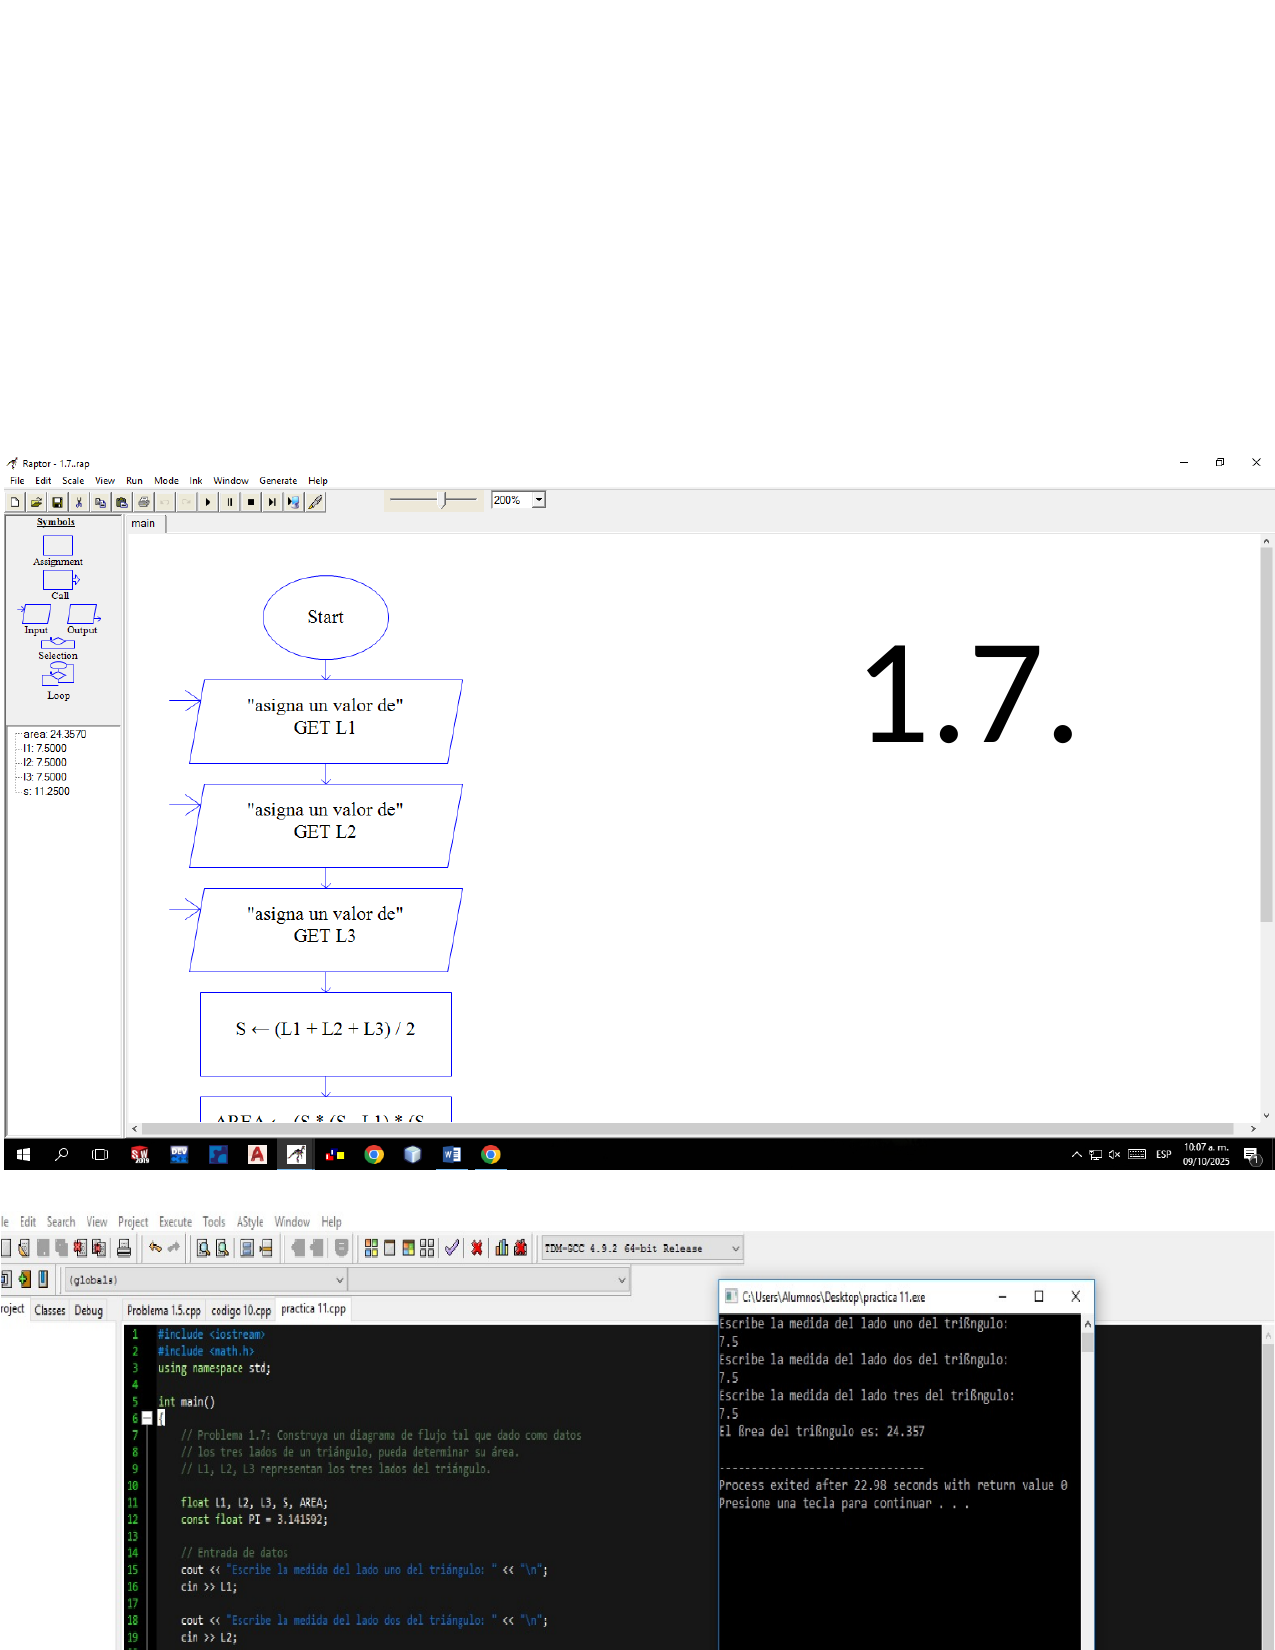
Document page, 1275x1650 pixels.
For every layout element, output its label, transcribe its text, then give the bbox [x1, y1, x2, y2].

text 1.7. [177, 596, 1098, 779]
picture [4, 454, 1275, 1170]
picture [1, 1211, 1275, 1650]
